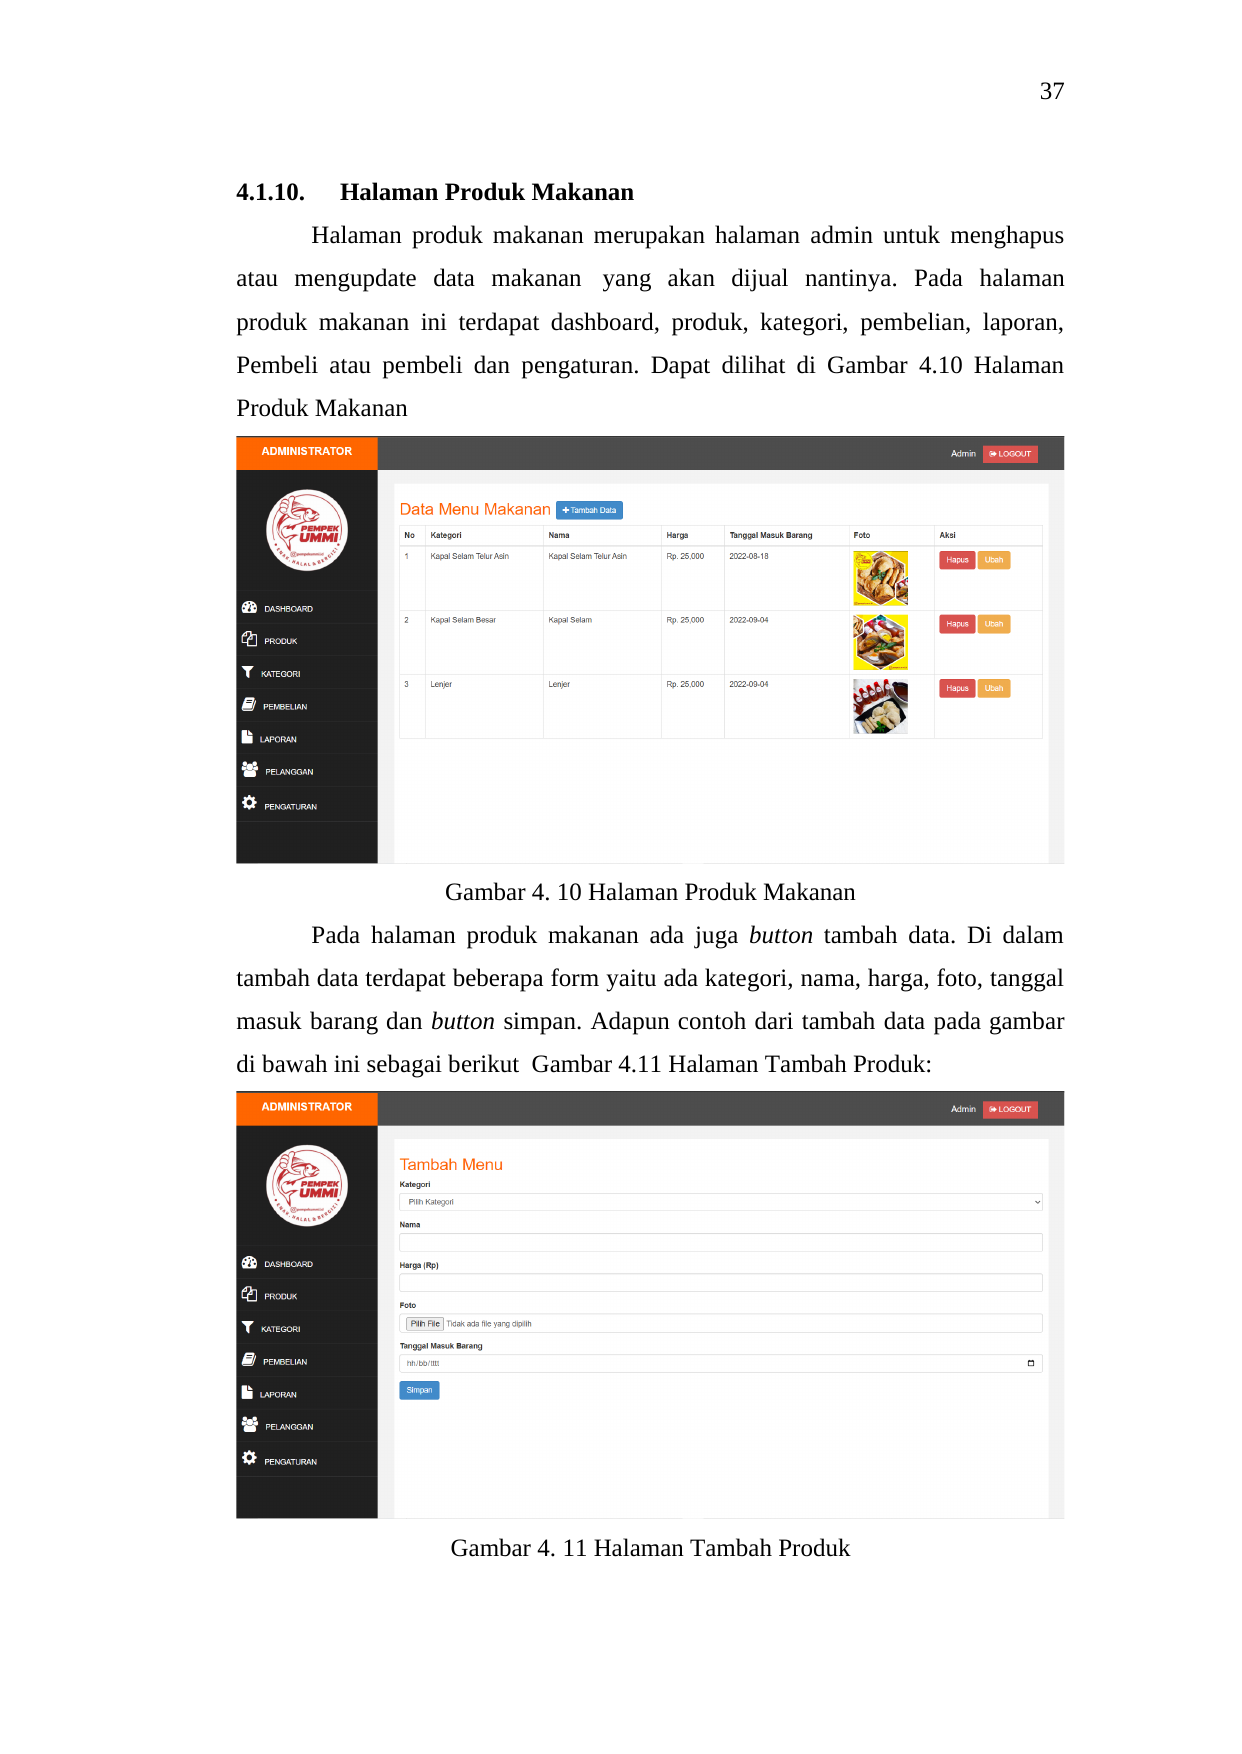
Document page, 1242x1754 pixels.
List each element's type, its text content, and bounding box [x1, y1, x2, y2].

text Pada halaman produk makanan ada juga button tambah data. Di dalam tambah data terdapat beberapa form yaitu ada kategori, nama, harga, foto, tanggal masuk barang dan button simpan. Adapun contoh dari tambah data pada gambar di bawah ini sebagai berikut Gambar 4.11 Halaman Tambah Produk: [236, 921, 1064, 1078]
text Gambar 4. 10 Halaman Produk Makanan [236, 877, 1064, 906]
picture [236, 436, 1065, 864]
text Gambar 4. 11 Halaman Tambah Produk [236, 1533, 1064, 1562]
text Halaman produk makanan merupakan halaman admin untuk menghapus atau mengupdate data makanan yang akan dijual nantinya. Pada halaman produk makanan ini terdapat dashboard, produk, kategori, pembelian, laporan, Pembeli atau pembeli dan pengaturan. Dapat dilihat di Gambar 4.10 Halaman Produk Makanan [236, 220, 1064, 422]
list Halaman Produk Makanan [236, 177, 1064, 206]
picture [236, 1091, 1065, 1519]
